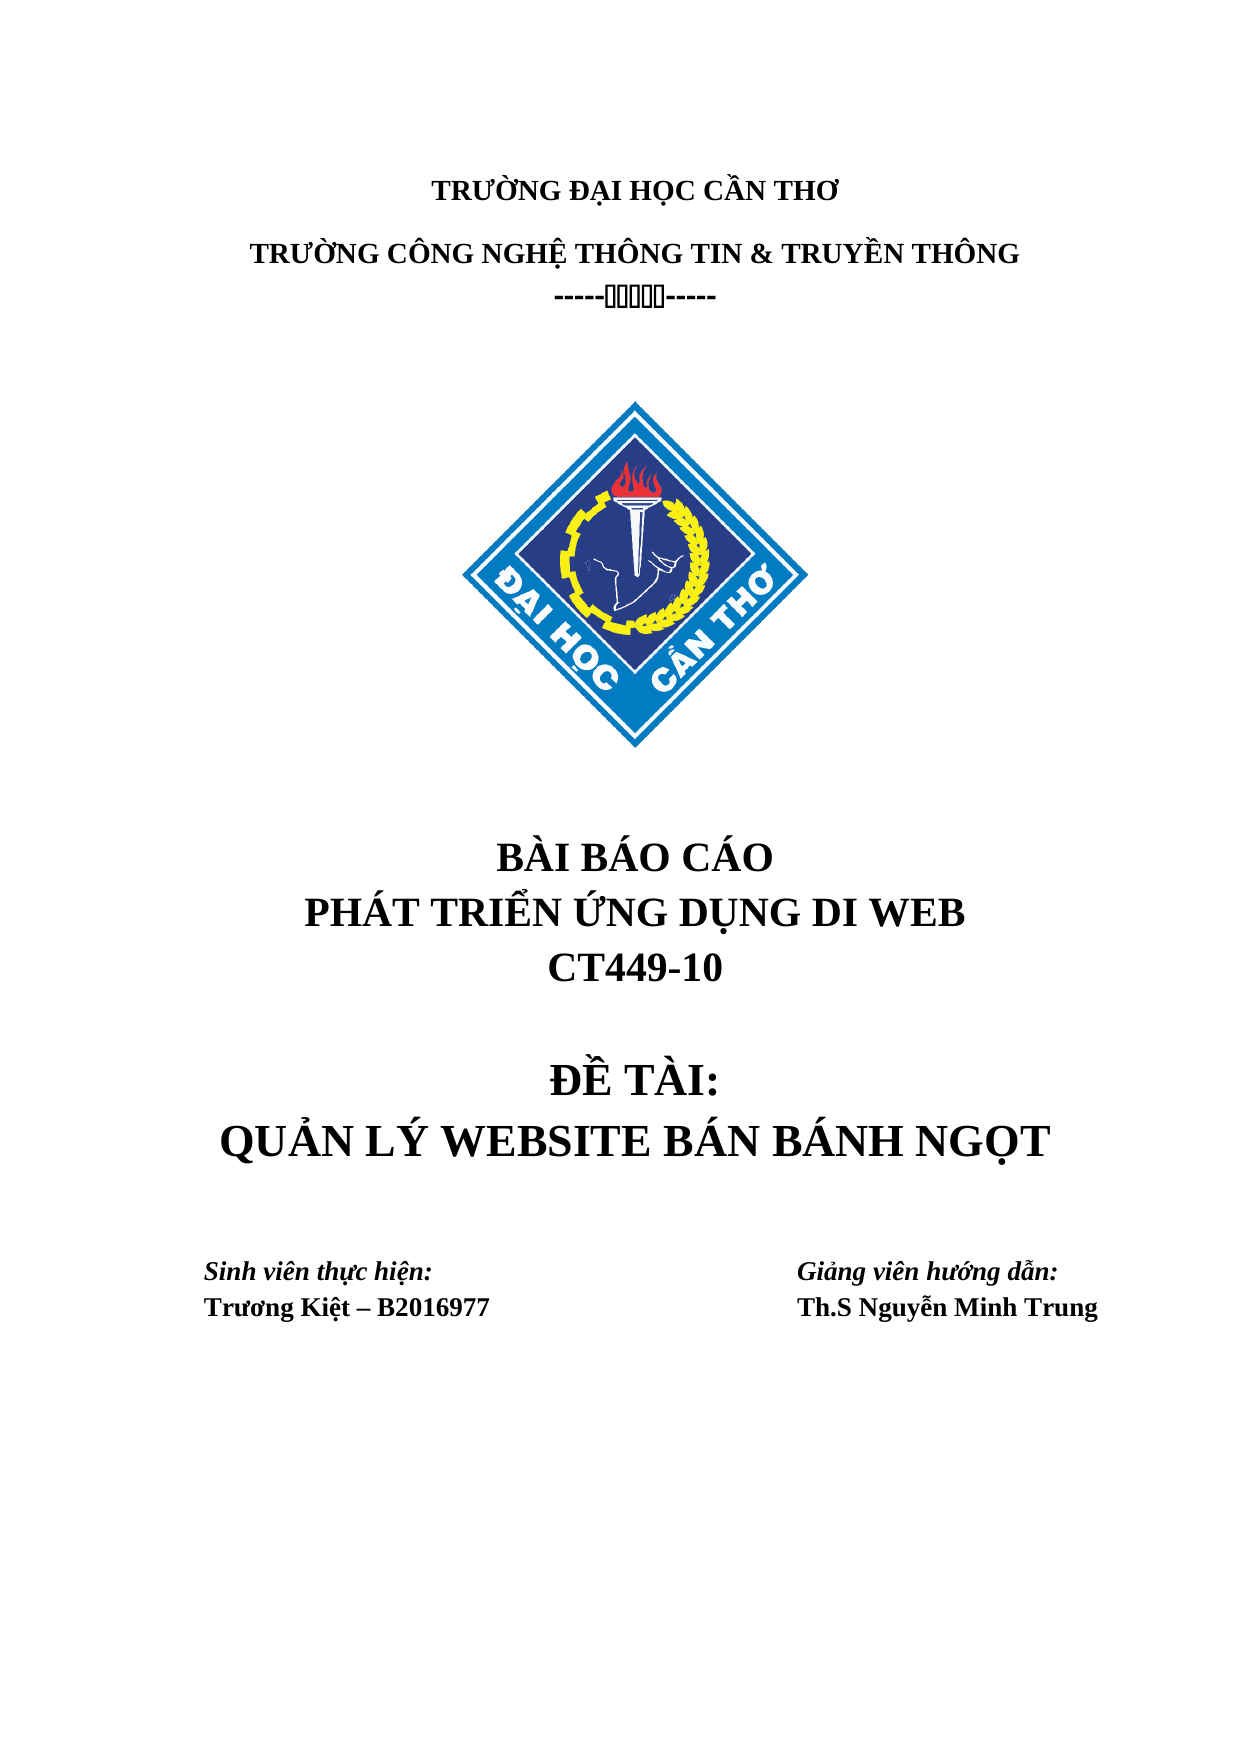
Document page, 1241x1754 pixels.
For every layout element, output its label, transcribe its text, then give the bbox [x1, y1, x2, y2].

text PHÁT TRIỂN ỨNG DỤNG DI WEB [148, 888, 1122, 936]
text QUẢN LÝ WEBSITE BÁN BÁNH NGỌT [148, 1113, 1122, 1166]
table_header Giảng viên hướng dẫn: Th.S Nguyễn Minh Trung [786, 1255, 1126, 1391]
picture [461, 401, 809, 749]
table_header Sinh viên thực hiện: Trương Kiệt – B2016977 [193, 1255, 785, 1391]
text CT449-10 [148, 943, 1122, 991]
text BÀI BÁO CÁO [148, 833, 1122, 881]
text ---------- [148, 275, 1122, 316]
text ĐỀ TÀI: [148, 1053, 1122, 1106]
text TRƯỜNG ĐẠI HỌC CẦN THƠ [148, 173, 1122, 206]
text TRƯỜNG CÔNG NGHỆ THÔNG TIN & TRUYỀN THÔNG [148, 236, 1122, 270]
